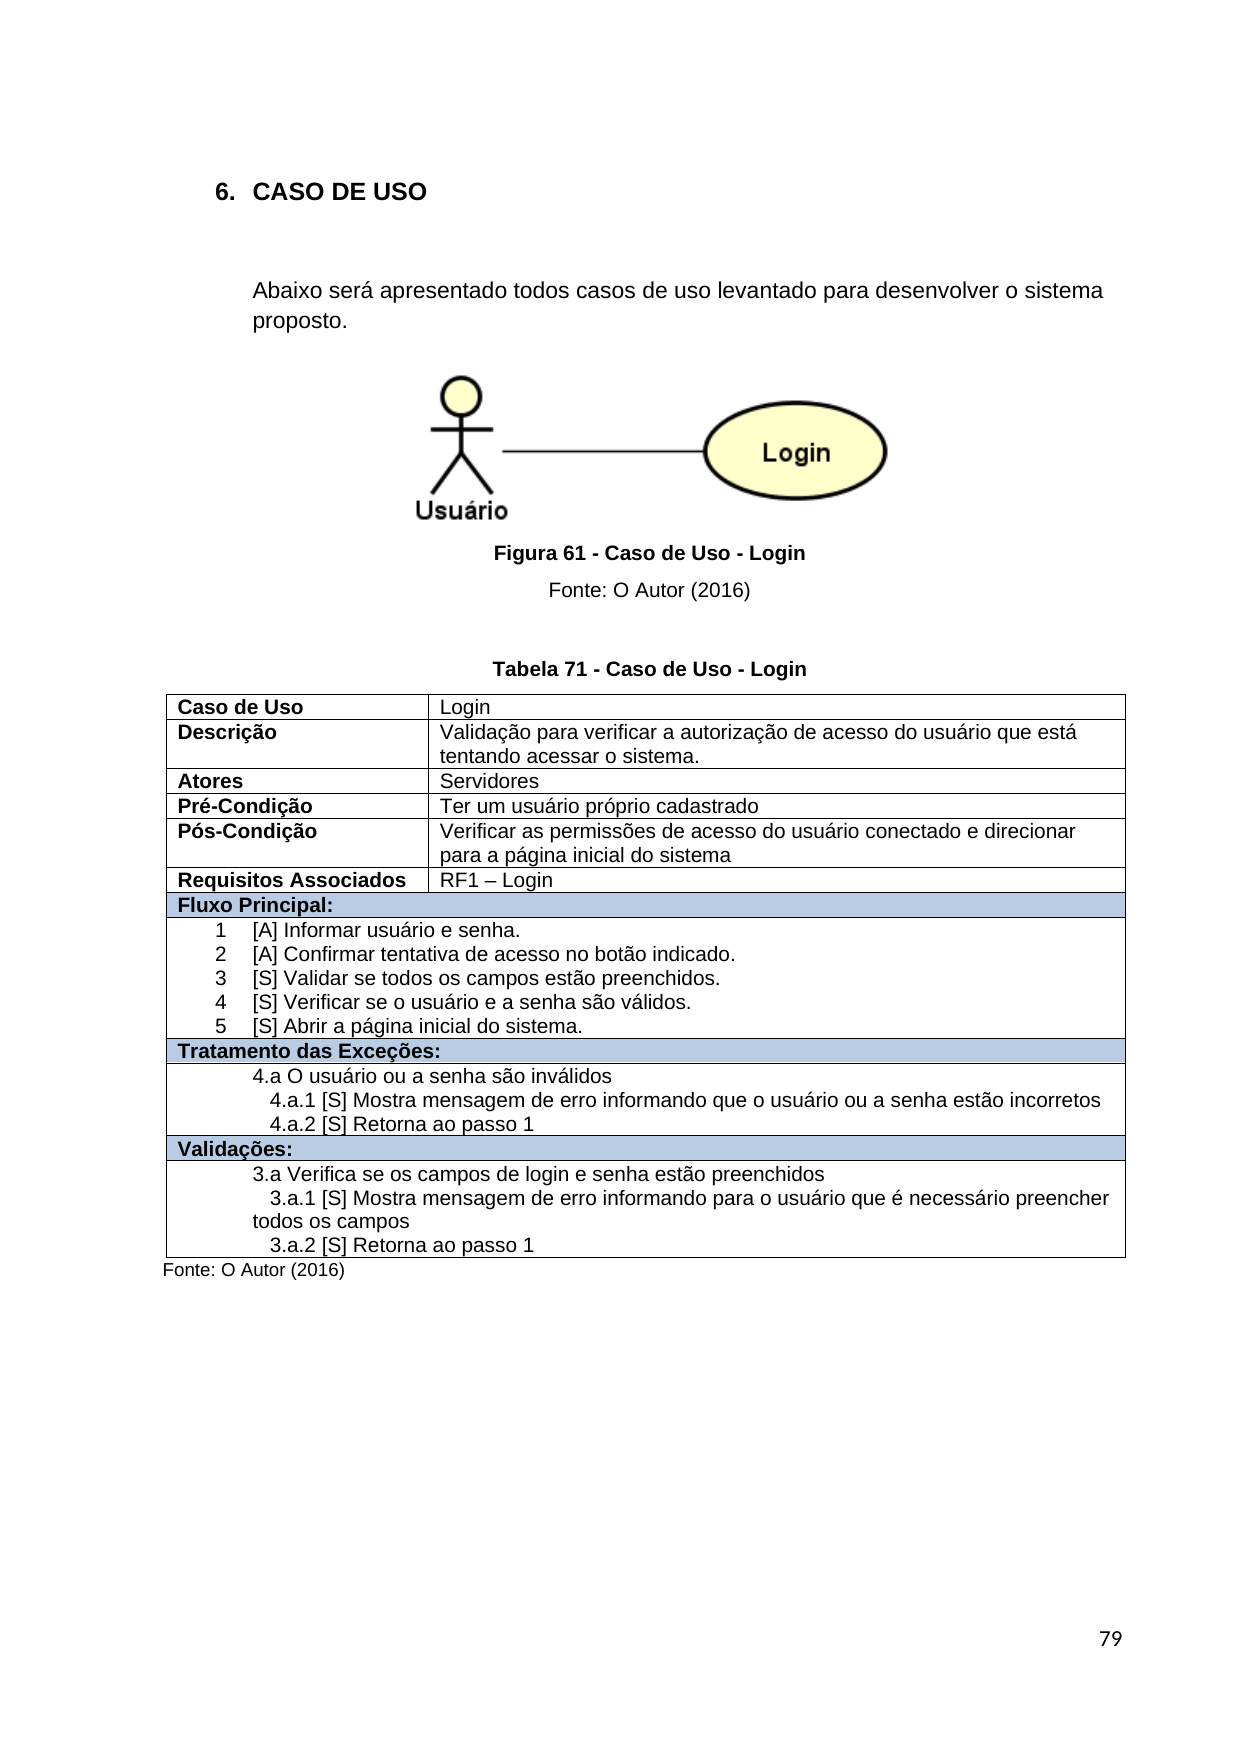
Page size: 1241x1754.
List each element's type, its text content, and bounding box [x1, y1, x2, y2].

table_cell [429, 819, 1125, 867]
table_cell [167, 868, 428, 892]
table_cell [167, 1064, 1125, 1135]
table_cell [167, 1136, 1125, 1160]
subtitle CASO DE USO [215, 177, 1122, 206]
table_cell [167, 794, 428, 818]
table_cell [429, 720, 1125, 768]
text Fonte: O Autor (2016) [162, 1258, 1157, 1280]
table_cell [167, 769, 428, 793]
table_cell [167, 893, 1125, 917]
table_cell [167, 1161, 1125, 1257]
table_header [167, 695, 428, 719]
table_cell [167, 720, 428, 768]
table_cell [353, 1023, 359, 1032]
text Fonte: O Autor (2016) [177, 578, 1122, 602]
picture [395, 357, 905, 525]
text Figura 61 - Caso de Uso - Login [177, 541, 1122, 565]
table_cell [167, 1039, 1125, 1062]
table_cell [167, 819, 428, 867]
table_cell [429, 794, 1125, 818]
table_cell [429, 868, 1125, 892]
text Abaixo será apresentado todos casos de uso levantado para desenvolver o sistema proposto. [252, 277, 1122, 333]
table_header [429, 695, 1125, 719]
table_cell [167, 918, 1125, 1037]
text Tabela 71 - Caso de Uso - Login [177, 657, 1122, 681]
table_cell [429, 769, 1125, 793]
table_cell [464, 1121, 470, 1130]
